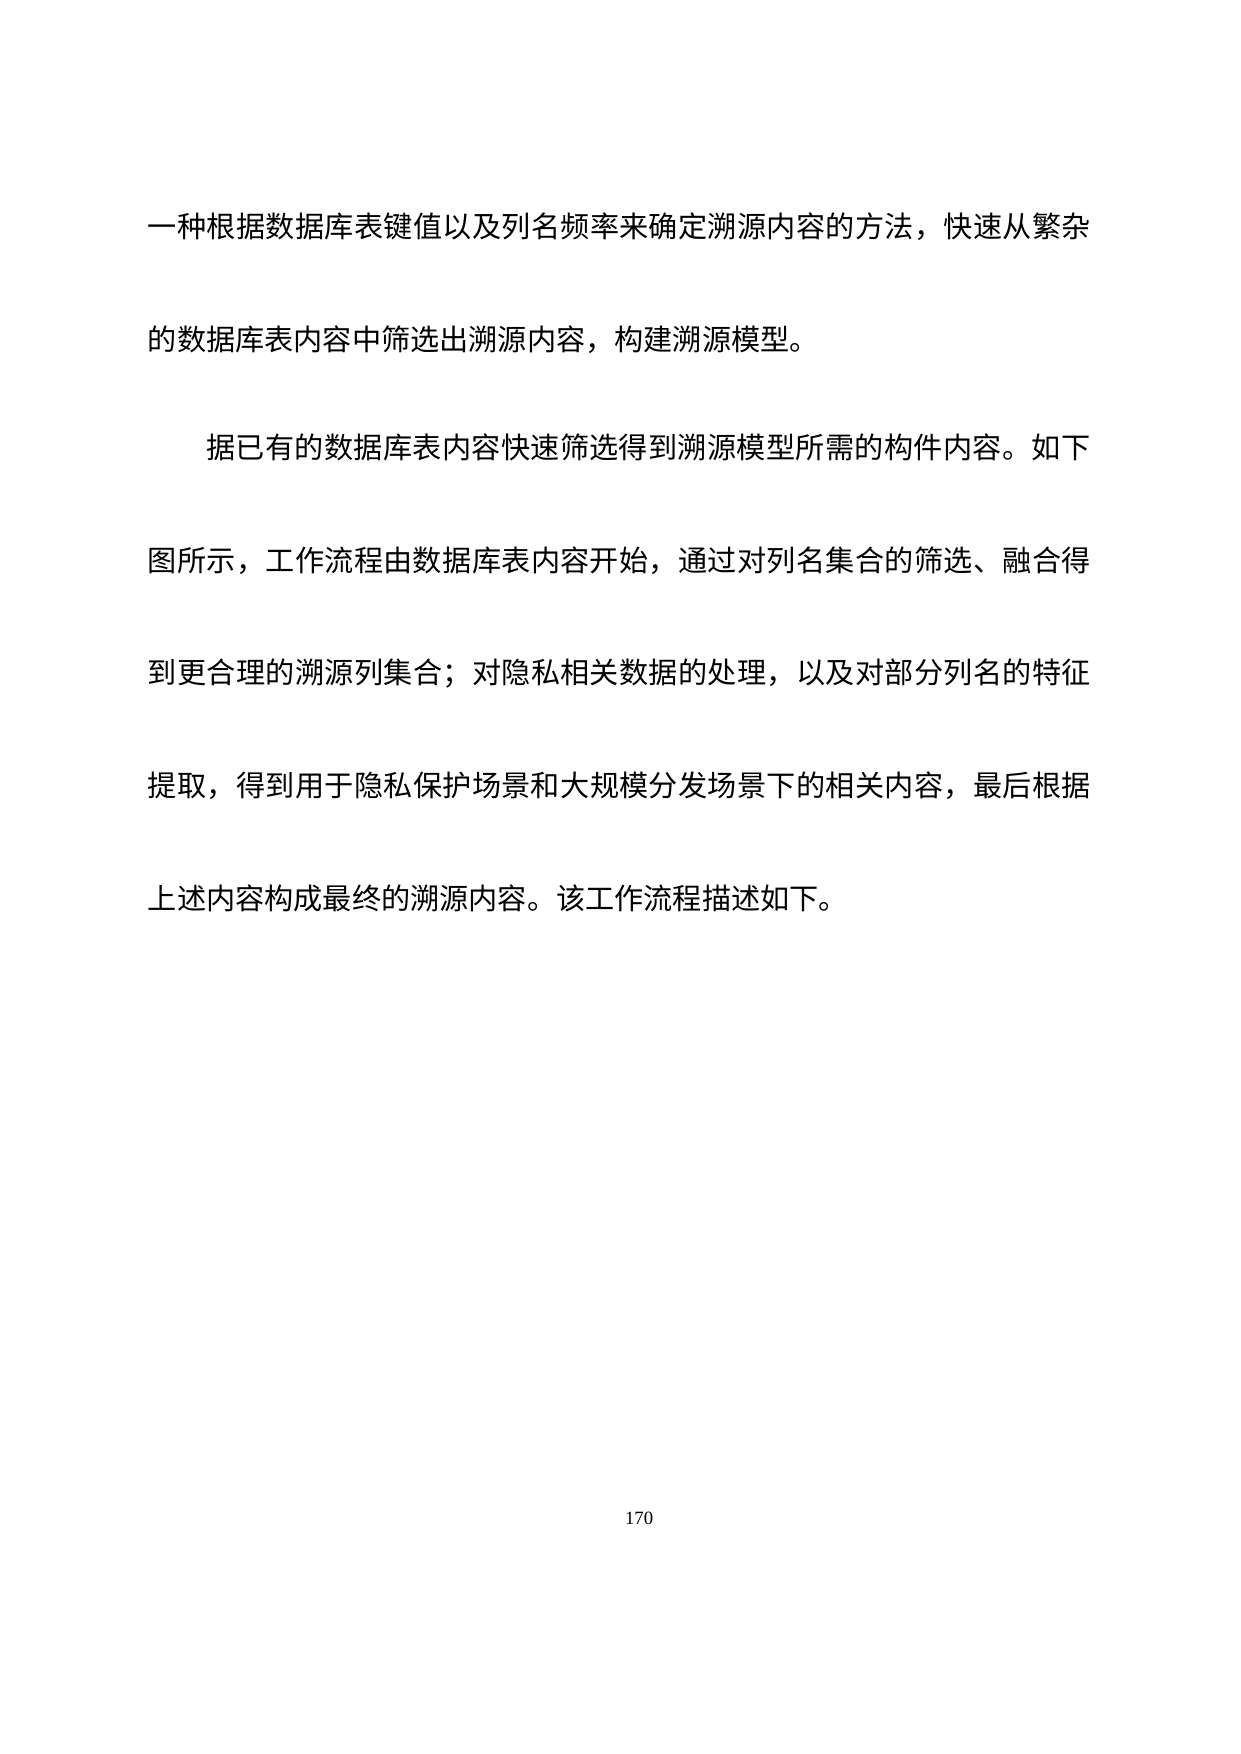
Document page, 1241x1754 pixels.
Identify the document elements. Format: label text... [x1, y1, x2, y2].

text 据已有的数据库表内容快速筛选得到溯源模型所需的构件内容。如下图所示，工作流程由数据库表内容开始，通过对列名集合的筛选、融合得到更合理的溯源列集合；对隐私相关数据的处理，以及对部分列名的特征提取，得到用于隐私保护场景和大规模分发场景下的相关内容，最后根据上述内容构成最终的溯源内容。该工作流程描述如下。 [148, 412, 1092, 930]
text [148, 191, 1092, 371]
